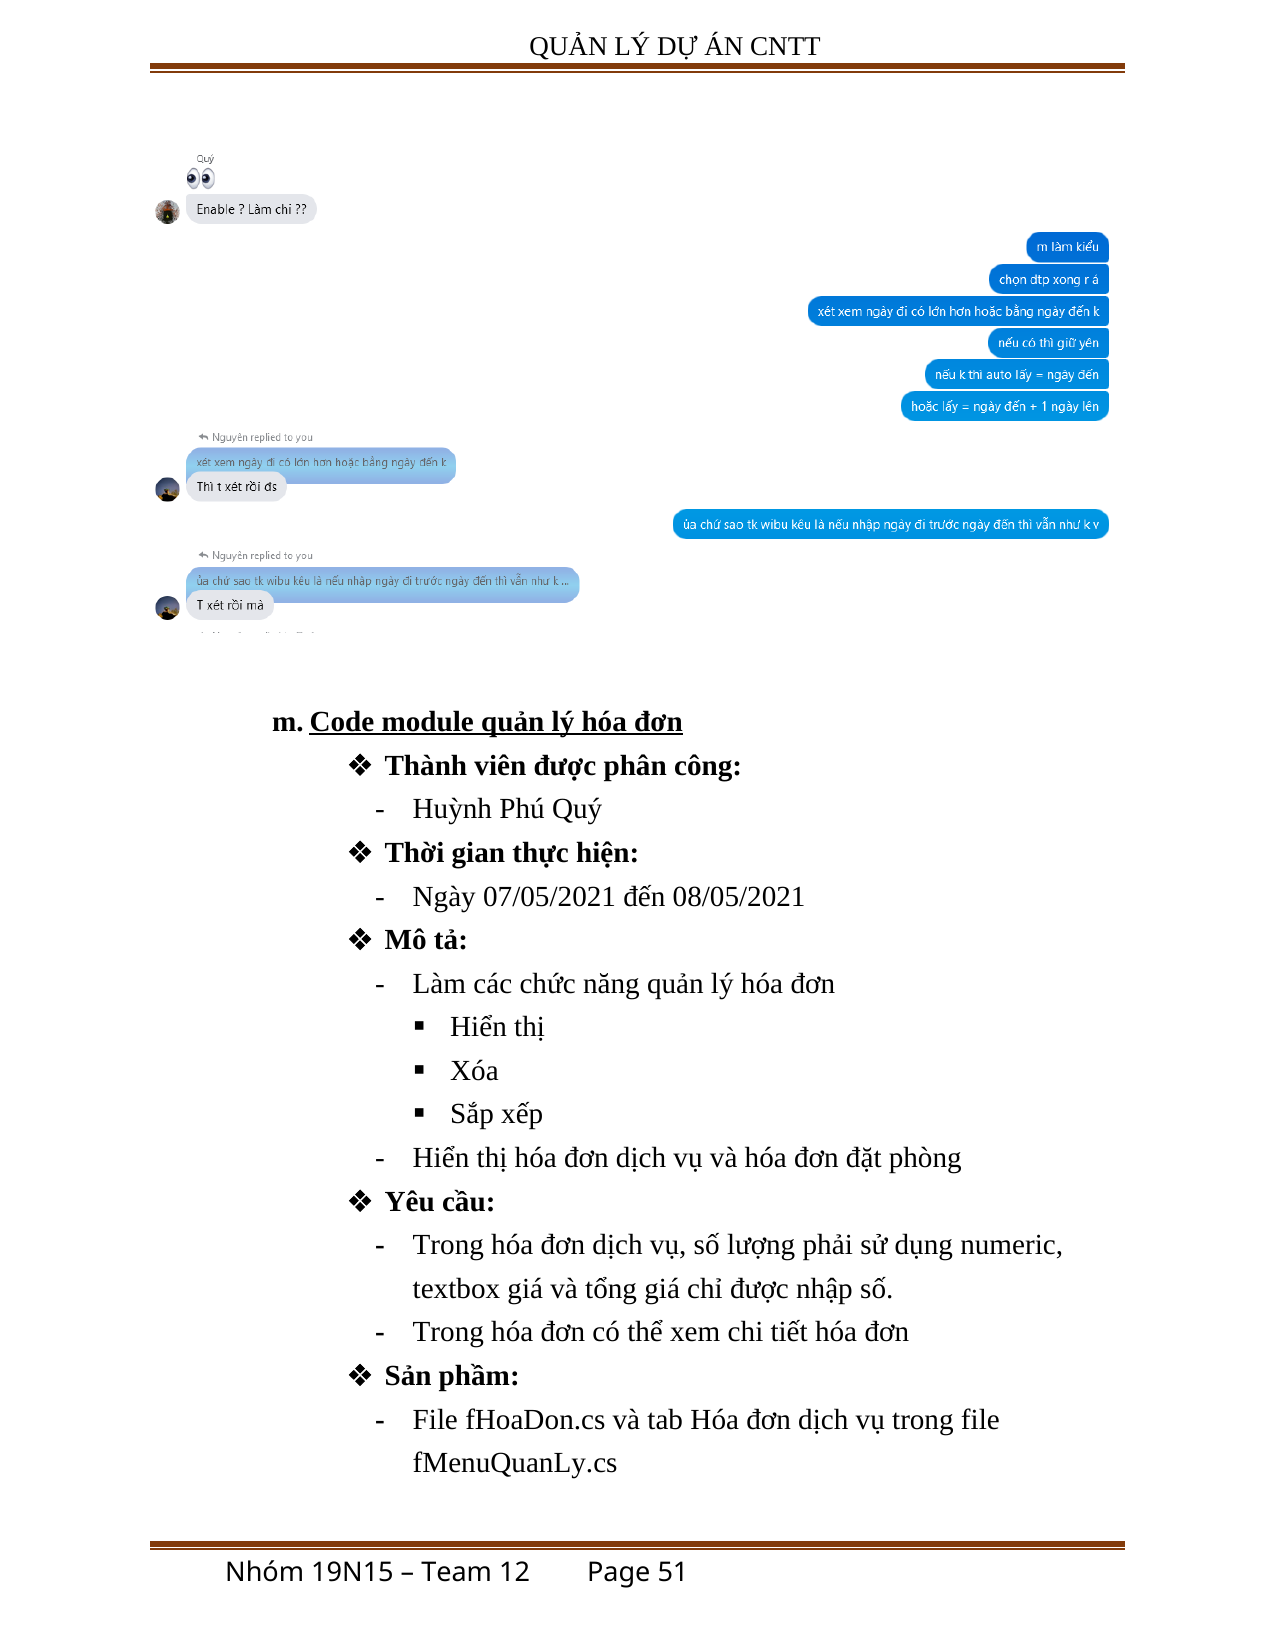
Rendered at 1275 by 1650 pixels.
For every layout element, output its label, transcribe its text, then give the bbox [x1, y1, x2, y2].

list Code module quản lý hóa đơn [272, 704, 1125, 738]
list Thành viên được phân công: [347, 748, 1125, 781]
list Xóa [412, 1053, 1125, 1087]
list Thời gian thực hiện: [347, 835, 1125, 869]
picture [150, 150, 1125, 633]
list Huỳnh Phú Quý [375, 791, 1125, 825]
list Sắp xếp [412, 1097, 1125, 1130]
list Trong hóa đơn dịch vụ, số lượng phải sử dụng numeric, textbox giá và tổng giá chỉ được nhập số. [375, 1227, 1125, 1304]
list Hiển thị hóa đơn dịch vụ và hóa đơn đặt phòng [375, 1140, 1125, 1174]
list Hiển thị [412, 1009, 1125, 1043]
list File fHoaDon.cs và tab Hóa đơn dịch vụ trong file fMenuQuanLy.cs [375, 1402, 1125, 1479]
list Sản phầm: [347, 1358, 1125, 1392]
list Làm các chức năng quản lý hóa đơn [375, 966, 1125, 999]
list Mô tả: [347, 922, 1125, 956]
list Ngày 07/05/2021 đến 08/05/2021 [375, 879, 1125, 912]
list Trong hóa đơn có thể xem chi tiết hóa đơn [375, 1314, 1125, 1348]
list Yêu cầu: [347, 1184, 1125, 1217]
